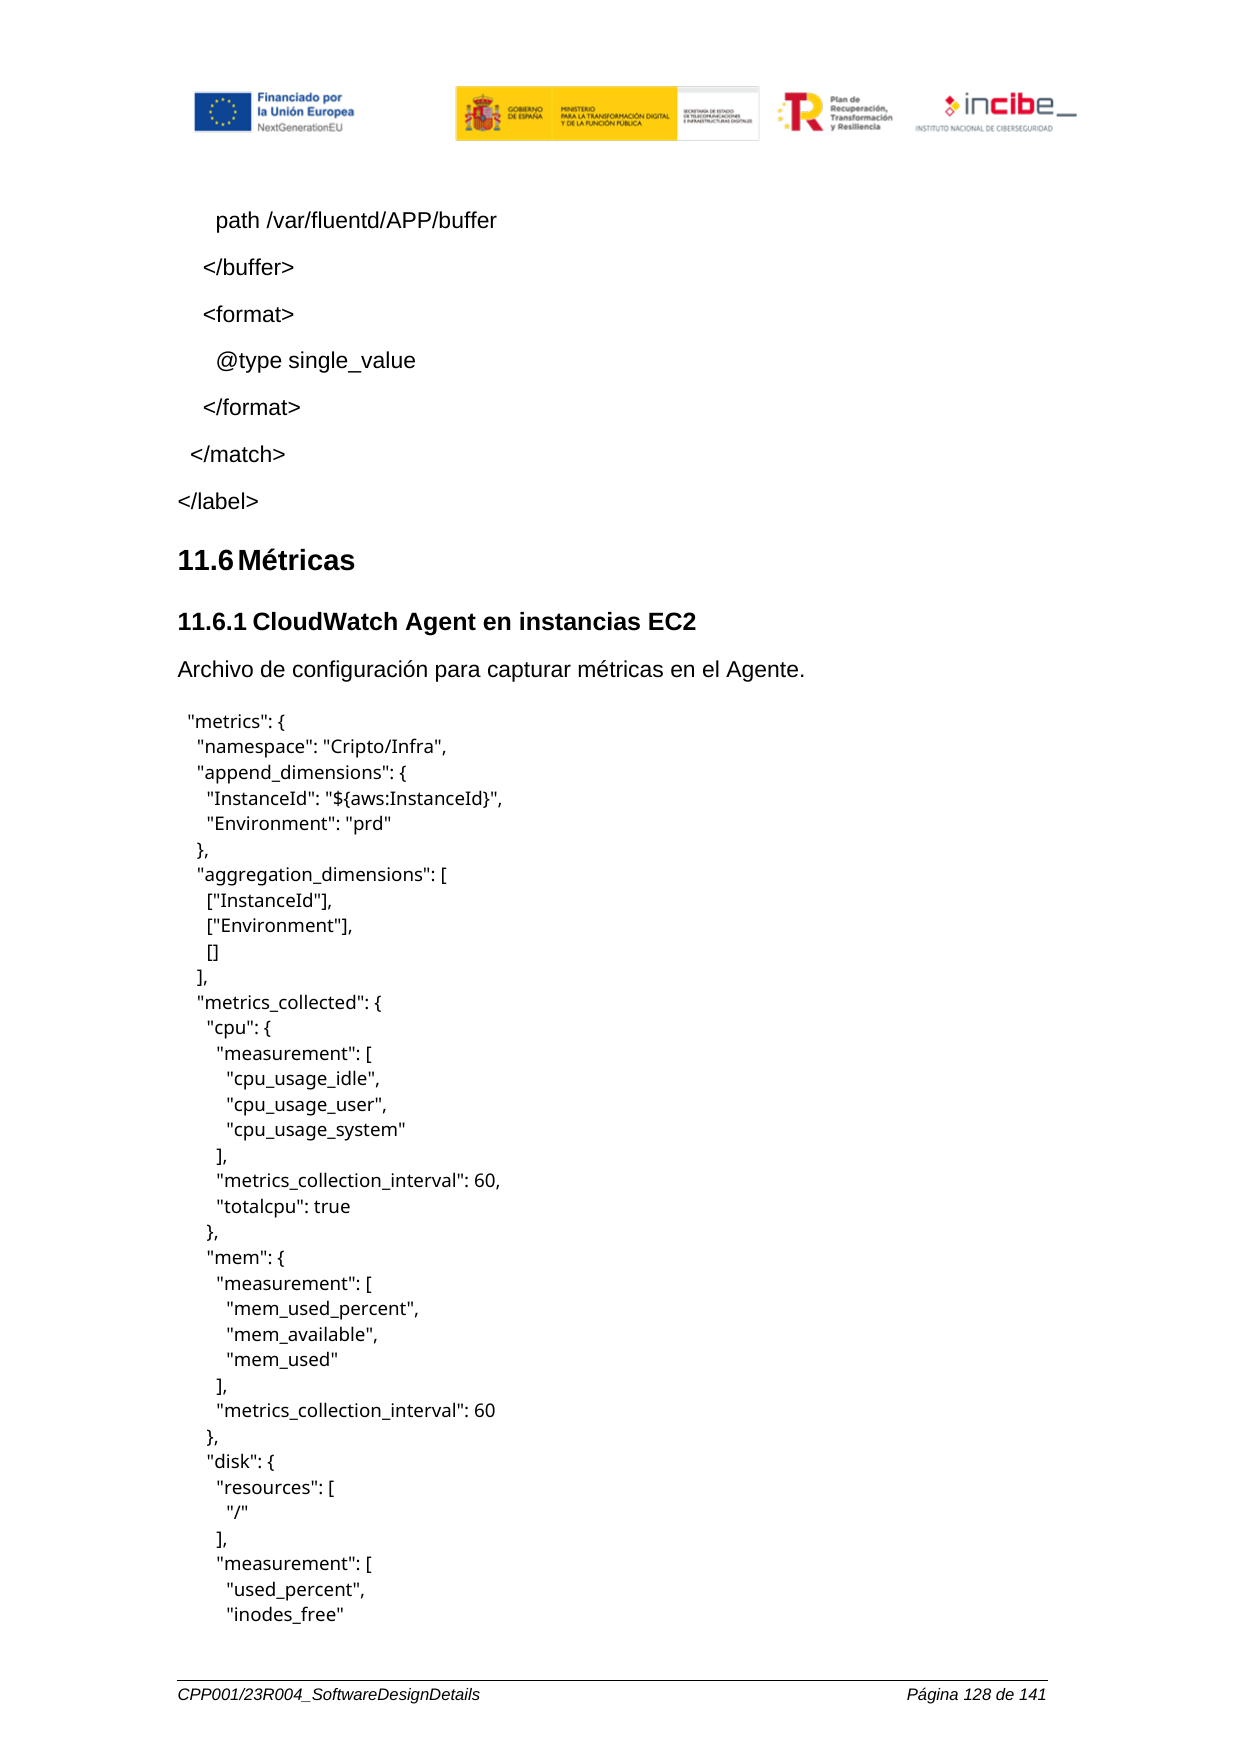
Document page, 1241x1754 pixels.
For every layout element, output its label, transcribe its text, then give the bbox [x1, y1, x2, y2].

text "inodes_free" [177, 1602, 1092, 1627]
text "aggregation_dimensions": [ [177, 861, 1092, 887]
text Archivo de configuración para capturar métricas en el Agente. [177, 656, 1092, 683]
text "metrics": { [177, 708, 1092, 734]
text "cpu": { [177, 1014, 1092, 1040]
text @type single_value [177, 347, 1048, 374]
text }, [177, 1423, 1092, 1448]
text "mem_available", [177, 1321, 1092, 1346]
text "cpu_usage_system" [177, 1117, 1092, 1142]
text "metrics_collection_interval": 60 [177, 1397, 1092, 1423]
text "used_percent", [177, 1576, 1092, 1602]
text ], [177, 963, 1092, 989]
text "mem": { [177, 1244, 1092, 1270]
text }, [177, 1219, 1092, 1244]
text <format> [177, 301, 1048, 327]
text "disk": { [177, 1448, 1092, 1474]
text </buffer> [177, 254, 1048, 280]
text "totalcpu": true [177, 1193, 1092, 1219]
text "resources": [ [177, 1474, 1092, 1499]
text "cpu_usage_user", [177, 1091, 1092, 1117]
subtitle CloudWatch Agent en instancias EC2 [177, 607, 1048, 636]
text [] [177, 938, 1092, 963]
text "namespace": "Cripto/Infra", [177, 734, 1092, 759]
text "Environment": "prd" [177, 810, 1092, 836]
text </format> [177, 394, 1048, 421]
text "measurement": [ [177, 1270, 1092, 1295]
picture [177, 73, 1093, 154]
text path /var/fluentd/APP/buffer [177, 207, 1048, 233]
text "metrics_collection_interval": 60, [177, 1168, 1092, 1193]
text "InstanceId": "${aws:InstanceId}", [177, 785, 1092, 810]
text ["Environment"], [177, 912, 1092, 938]
text "metrics_collected": { [177, 989, 1092, 1014]
text }, [177, 836, 1092, 861]
text "mem_used_percent", [177, 1295, 1092, 1321]
text ], [177, 1525, 1092, 1551]
text </label> [177, 488, 1048, 514]
text "measurement": [ [177, 1551, 1092, 1576]
text ["InstanceId"], [177, 887, 1092, 912]
text ], [177, 1372, 1092, 1397]
text "mem_used" [177, 1346, 1092, 1372]
text "append_dimensions": { [177, 759, 1092, 785]
text "measurement": [ [177, 1040, 1092, 1066]
subtitle Métricas [177, 543, 1048, 577]
text "/" [177, 1499, 1092, 1525]
text </match> [177, 441, 1048, 467]
text "cpu_usage_idle", [177, 1066, 1092, 1091]
text ], [177, 1142, 1092, 1168]
